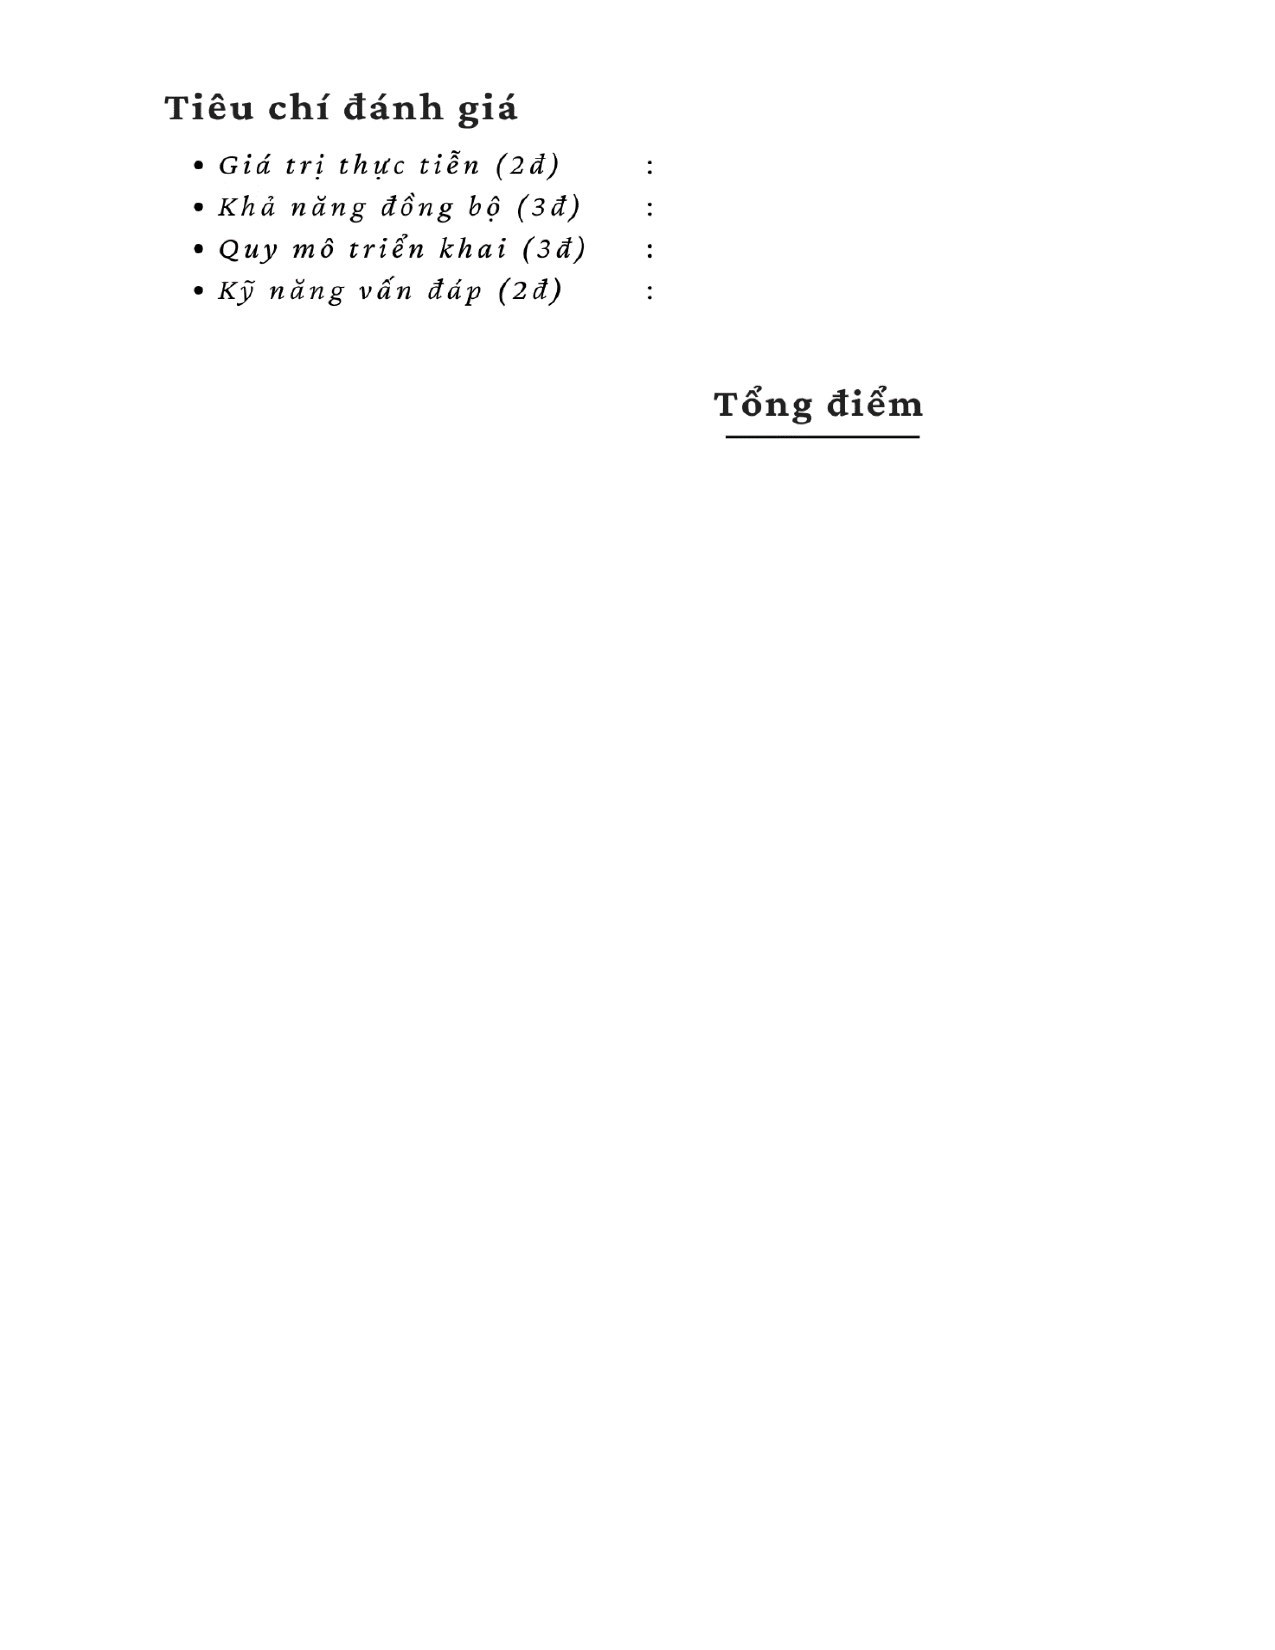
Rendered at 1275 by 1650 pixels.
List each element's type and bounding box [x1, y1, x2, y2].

picture [37, 0, 1121, 1648]
